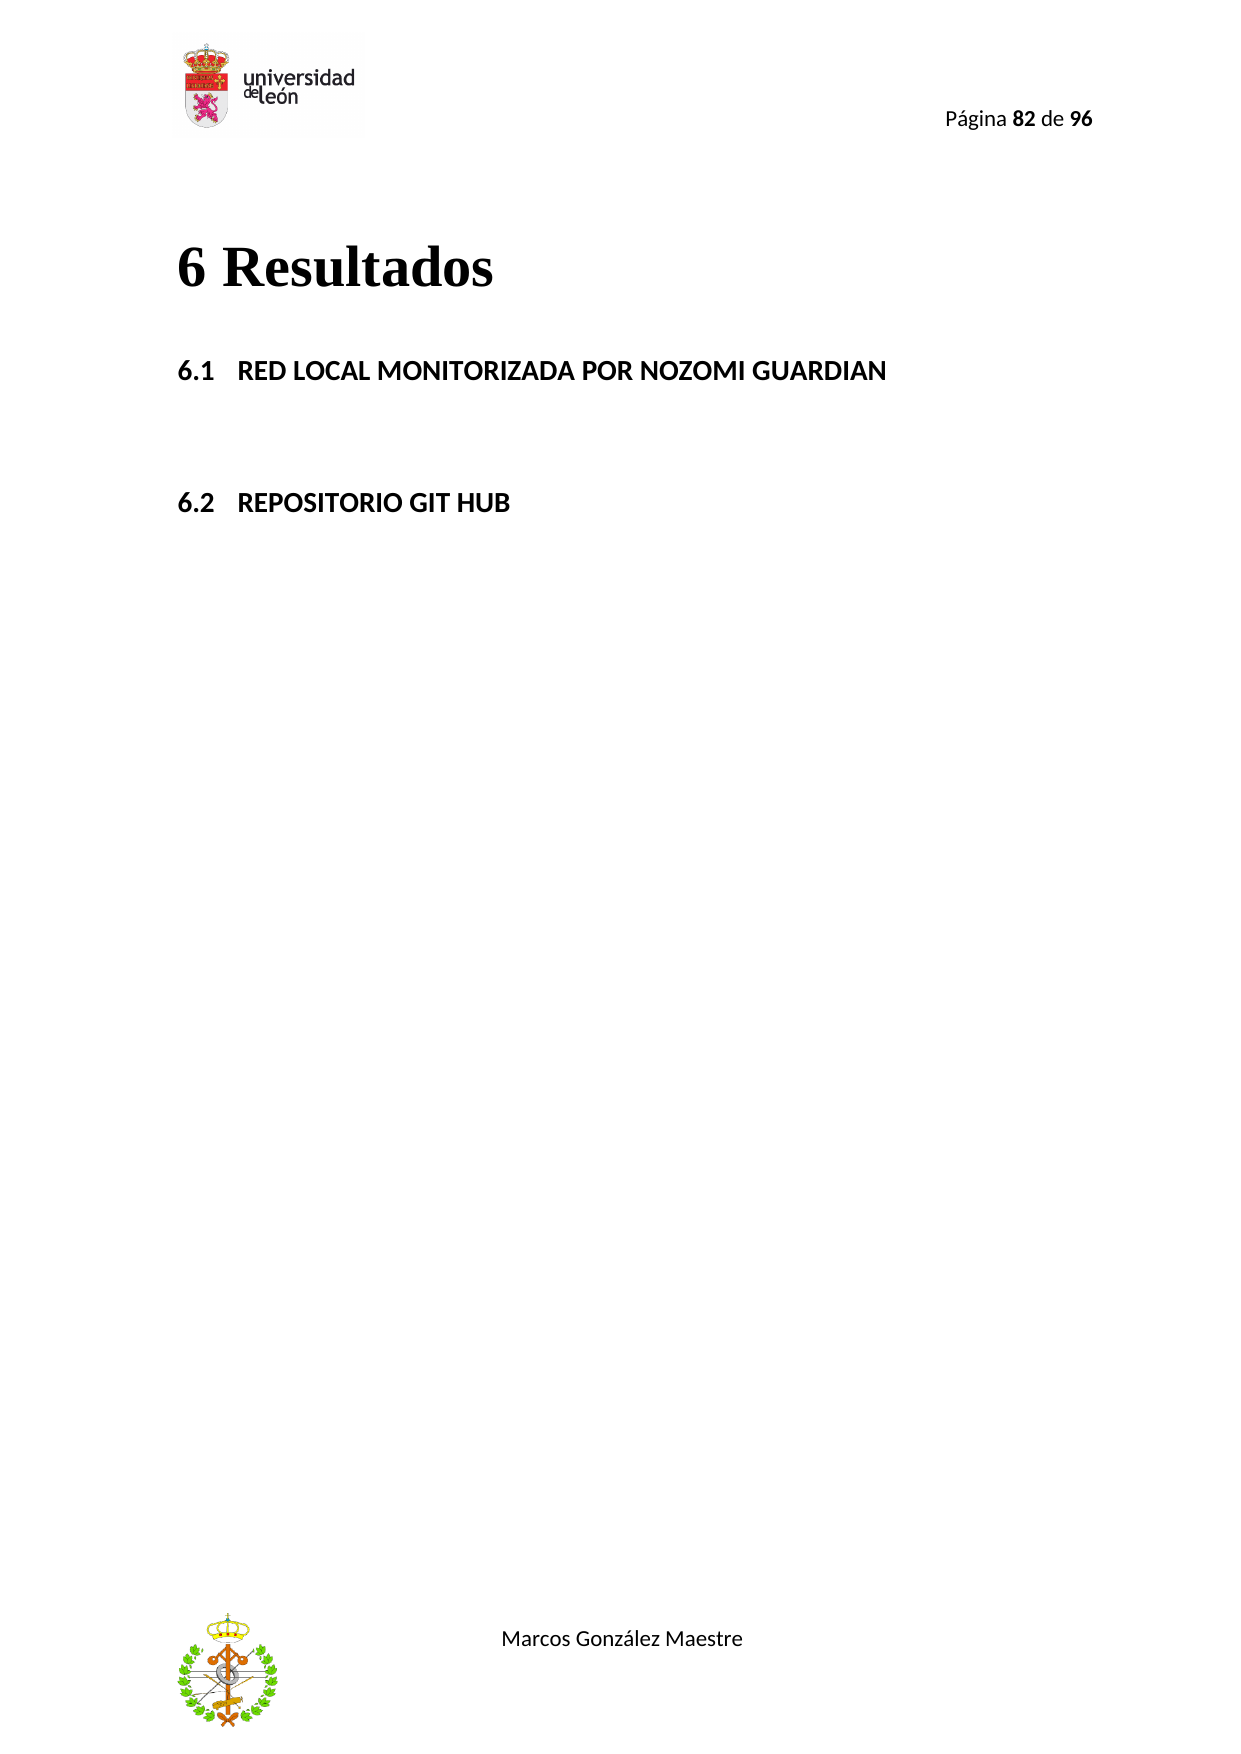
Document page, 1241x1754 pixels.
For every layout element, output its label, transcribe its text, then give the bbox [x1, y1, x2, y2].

subtitle RED LOCAL MONITORIZADA POR NOZOMI GUARDIAN [177, 352, 1092, 387]
picture [172, 32, 365, 138]
picture [177, 1613, 278, 1727]
subtitle Resultados [177, 232, 1092, 299]
subtitle REPOSITORIO GIT HUB [177, 484, 1092, 519]
